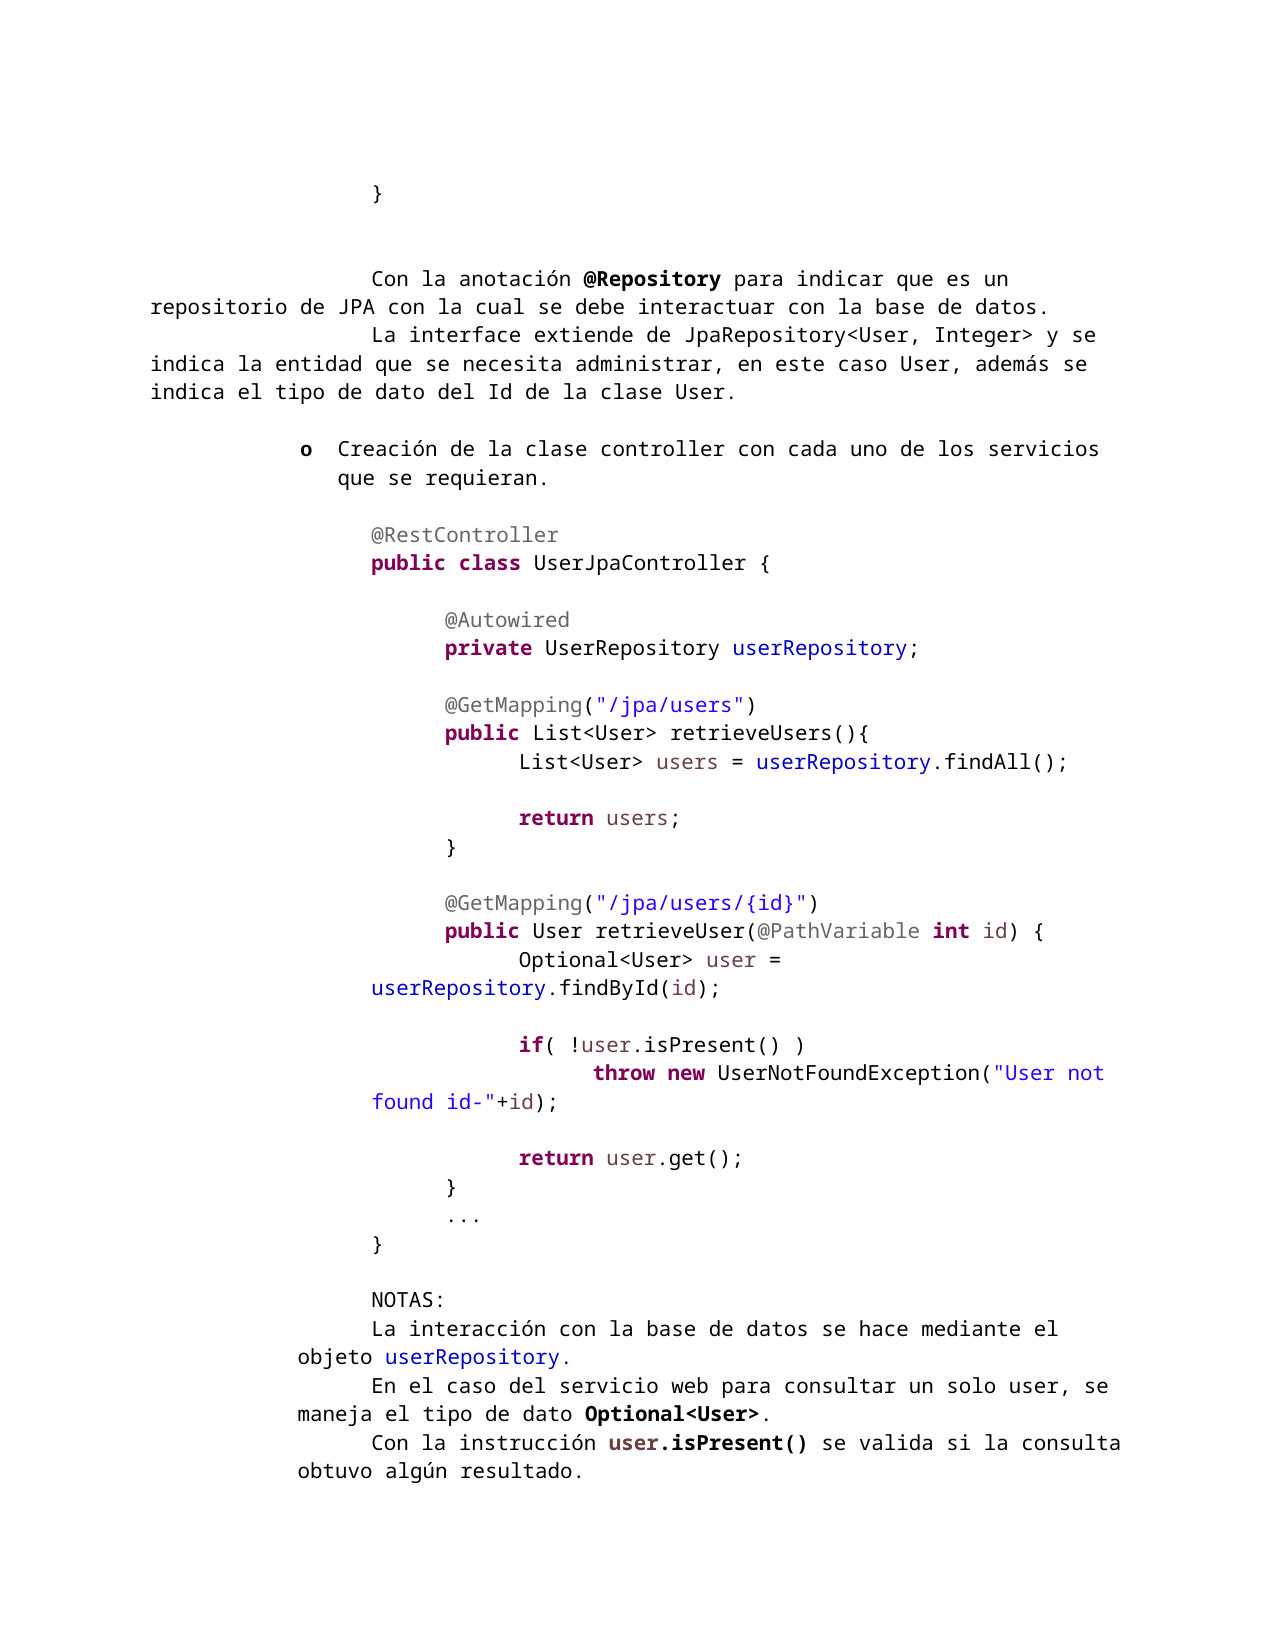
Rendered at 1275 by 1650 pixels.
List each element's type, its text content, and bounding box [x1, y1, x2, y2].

text return user.get(); [371, 1143, 1125, 1172]
text @RestController [371, 520, 1125, 548]
text public class UserJpaController { [371, 548, 1125, 577]
text @Autowired [371, 605, 1125, 633]
text } [371, 832, 1125, 860]
list } [412, 1172, 1125, 1200]
text List<User> users = userRepository.findAll(); [371, 747, 1125, 775]
text if( !user.isPresent() ) [371, 1030, 1125, 1058]
text Optional<User> user = userRepository.findById(id); [371, 945, 1125, 1002]
text return users; [371, 803, 1125, 832]
list } [371, 178, 1125, 207]
text Con la anotación @Repository para indicar que es un repositorio de JPA con la cual se debe interactuar con la base de datos. [150, 264, 1125, 321]
text Con la instrucción user.isPresent() se valida si la consulta obtuvo algún resultado. [297, 1428, 1125, 1484]
text @GetMapping("/jpa/users/{id}") [371, 888, 1125, 917]
text } [297, 1229, 1125, 1257]
text En el caso del servicio web para consultar un solo user, se maneja el tipo de dato Optional<User>. [297, 1371, 1125, 1428]
text La interacción con la base de datos se hace mediante el objeto userRepository. [297, 1314, 1125, 1371]
list Creación de la clase controller con cada uno de los servicios que se requieran. [300, 434, 1125, 491]
text throw new UserNotFoundException("User not found id-"+id); [371, 1058, 1125, 1115]
text @GetMapping("/jpa/users") [371, 690, 1125, 718]
text public User retrieveUser(@PathVariable int id) { [371, 917, 1125, 945]
list ... [412, 1200, 1125, 1229]
text NOTAS: [297, 1286, 1125, 1314]
text private UserRepository userRepository; [371, 633, 1125, 662]
text La interface extiende de JpaRepository<User, Integer> y se indica la entidad que se necesita administrar, en este caso User, además se indica el tipo de dato del Id de la clase User. [150, 321, 1125, 406]
text public List<User> retrieveUsers(){ [371, 718, 1125, 747]
